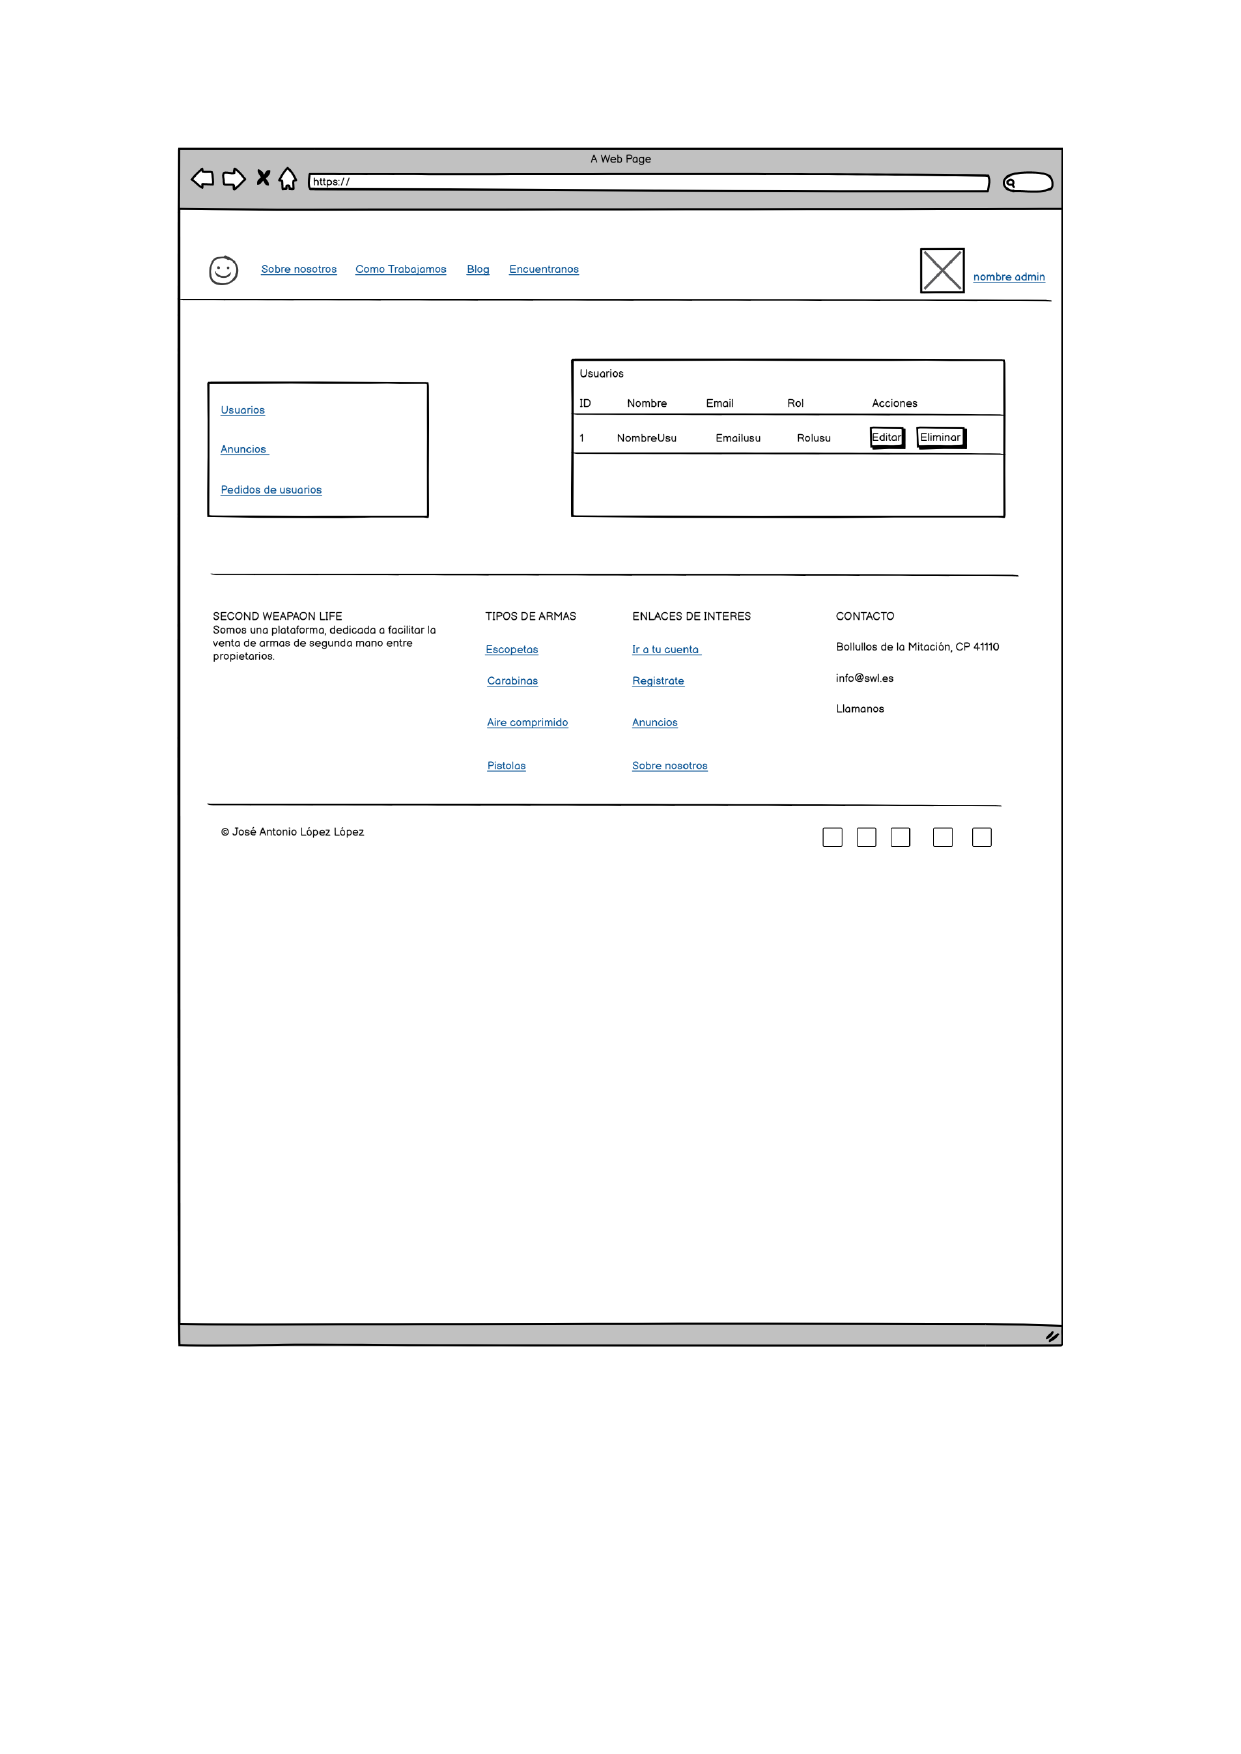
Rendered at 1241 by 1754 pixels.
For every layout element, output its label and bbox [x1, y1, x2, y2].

picture [177, 147, 1063, 1347]
